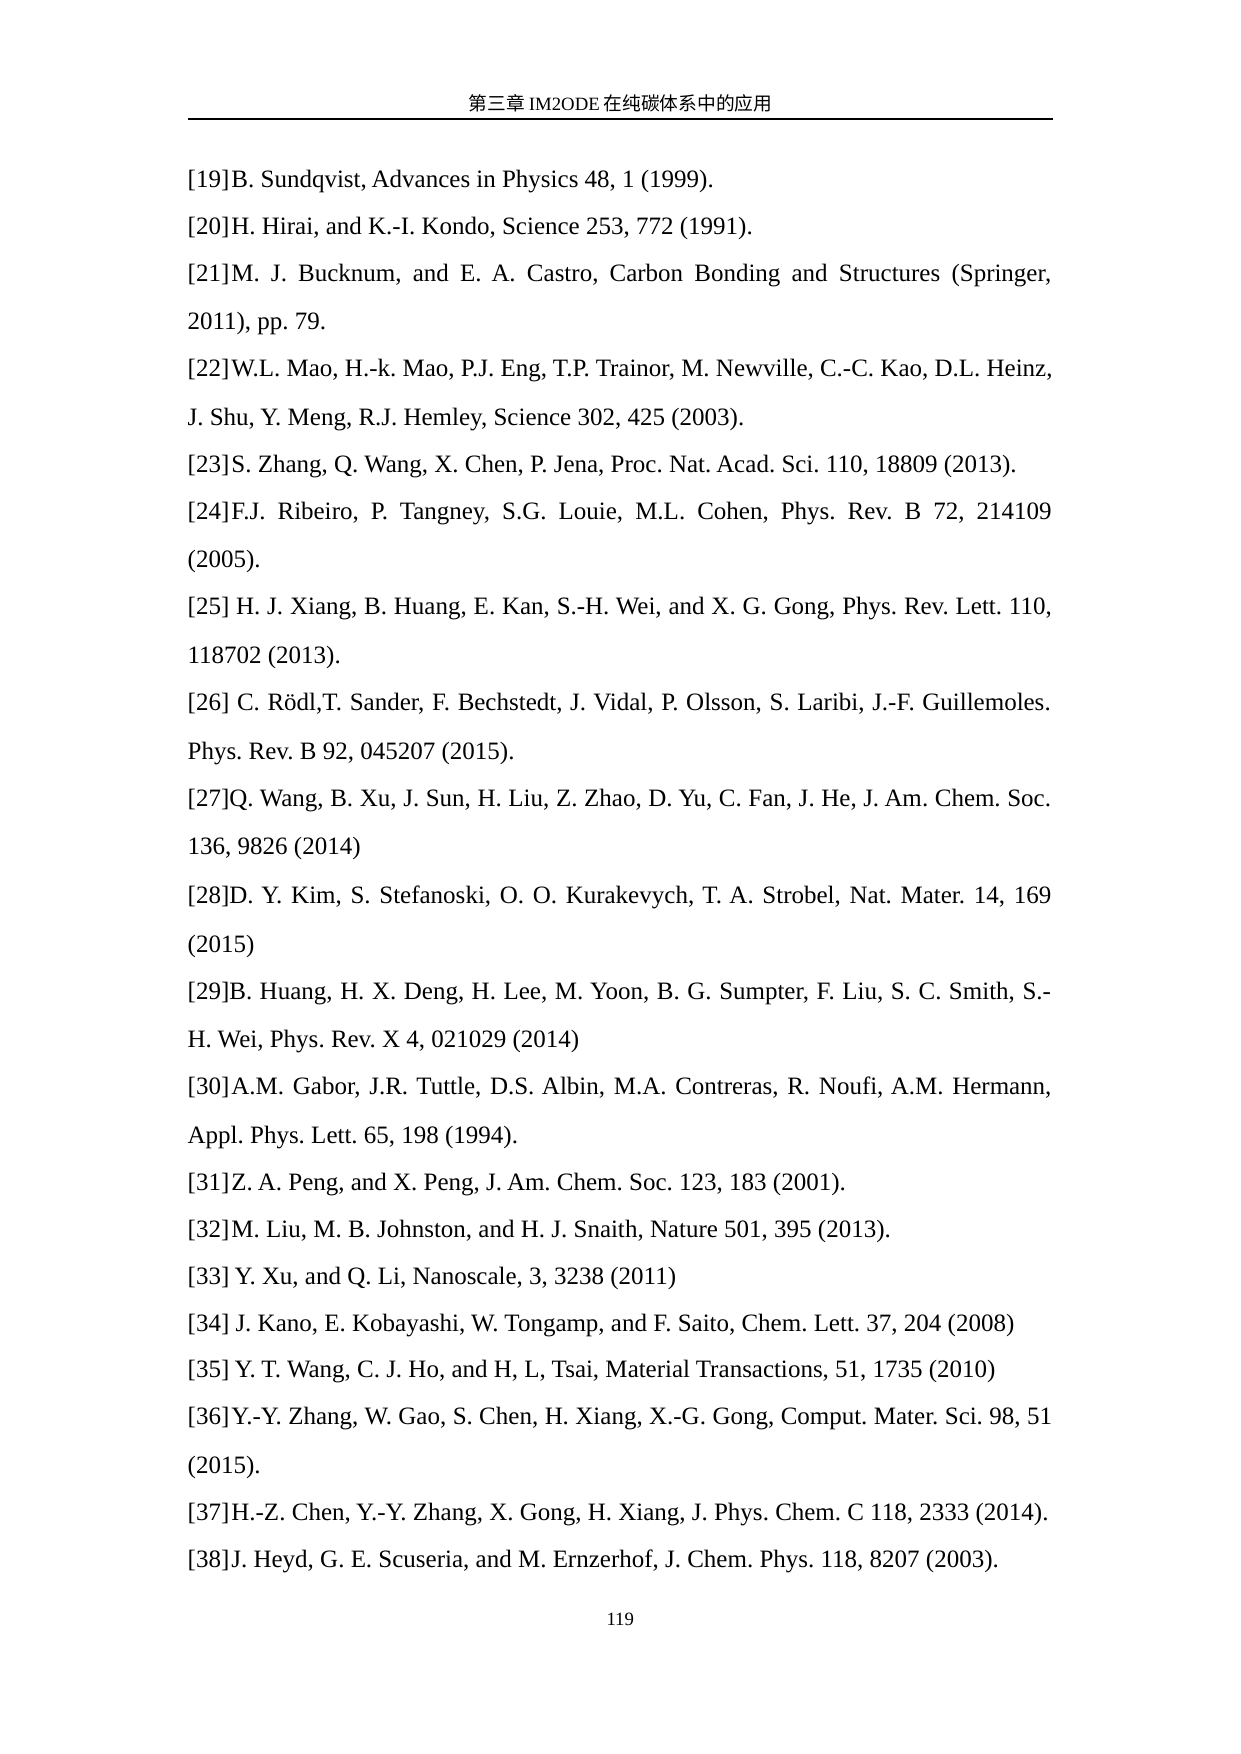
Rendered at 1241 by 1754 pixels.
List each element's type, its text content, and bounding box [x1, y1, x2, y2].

text [23] S. Zhang, Q. Wang, X. Chen, P. Jena, Proc. Nat. Acad. Sci. 110, 18809 (2013). [187, 447, 1053, 479]
text [25] H. J. Xiang, B. Huang, E. Kan, S.-H. Wei, and X. G. Gong, Phys. Rev. Lett. 110, 118702 (2013). [187, 589, 1053, 671]
text [36] Y.-Y. Zhang, W. Gao, S. Chen, H. Xiang, X.-G. Gong, Comput. Mater. Sci. 98, 51 (2015). [187, 1399, 1053, 1481]
text [24] F.J. Ribeiro, P. Tangney, S.G. Louie, M.L. Cohen, Phys. Rev. B 72, 214109 (2005). [187, 494, 1053, 575]
text [32] M. Liu, M. B. Johnston, and H. J. Snaith, Nature 501, 395 (2013). [187, 1212, 1053, 1244]
text [38] J. Heyd, G. E. Scuseria, and M. Ernzerhof, J. Chem. Phys. 118, 8207 (2003). [187, 1542, 1053, 1574]
text [30] A.M. Gabor, J.R. Tuttle, D.S. Albin, M.A. Contreras, R. Noufi, A.M. Hermann, Appl. Phys. Lett. 65, 198 (1994). [187, 1069, 1053, 1151]
text [29]B. Huang, H. X. Deng, H. Lee, M. Yoon, B. G. Sumpter, F. Liu, S. C. Smith, S.-H. Wei, Phys. Rev. X 4, 021029 (2014) [187, 974, 1053, 1055]
text [34] J. Kano, E. Kobayashi, W. Tongamp, and F. Saito, Chem. Lett. 37, 204 (2008) [187, 1306, 1053, 1338]
text [21] M. J. Bucknum, and E. A. Castro, Carbon Bonding and Structures (Springer, 2011), pp. 79. [187, 256, 1053, 337]
text [31] Z. A. Peng, and X. Peng, J. Am. Chem. Soc. 123, 183 (2001). [187, 1165, 1053, 1198]
text [27]Q. Wang, B. Xu, J. Sun, H. Liu, Z. Zhao, D. Yu, C. Fan, J. He, J. Am. Chem. Soc. 136, 9826 (2014) [28]D. Y. Kim, S. Stefanoski, O. O. Kurakevych, T. A. Strobel, Nat. Mater. 14, 169 (2015) [187, 781, 1053, 959]
text [26] C. Rödl,T. Sander, F. Bechstedt, J. Vidal, P. Olsson, S. Laribi, J.-F. Guillemoles. Phys. Rev. B 92, 045207 (2015). [187, 685, 1053, 766]
text [19] B. Sundqvist, Advances in Physics 48, 1 (1999). [187, 162, 1053, 194]
text [22] W.L. Mao, H.-k. Mao, P.J. Eng, T.P. Trainor, M. Newville, C.-C. Kao, D.L. Heinz, J. Shu, Y. Meng, R.J. Hemley, Science 302, 425 (2003). [187, 351, 1053, 433]
text [37] H.-Z. Chen, Y.-Y. Zhang, X. Gong, H. Xiang, J. Phys. Chem. C 118, 2333 (2014). [187, 1495, 1053, 1528]
text [35] Y. T. Wang, C. J. Ho, and H, L, Tsai, Material Transactions, 51, 1735 (2010) [187, 1353, 1053, 1385]
text [33] Y. Xu, and Q. Li, Nanoscale, 3, 3238 (2011) [187, 1259, 1053, 1291]
text [20] H. Hirai, and K.-I. Kondo, Science 253, 772 (1991). [187, 209, 1053, 241]
